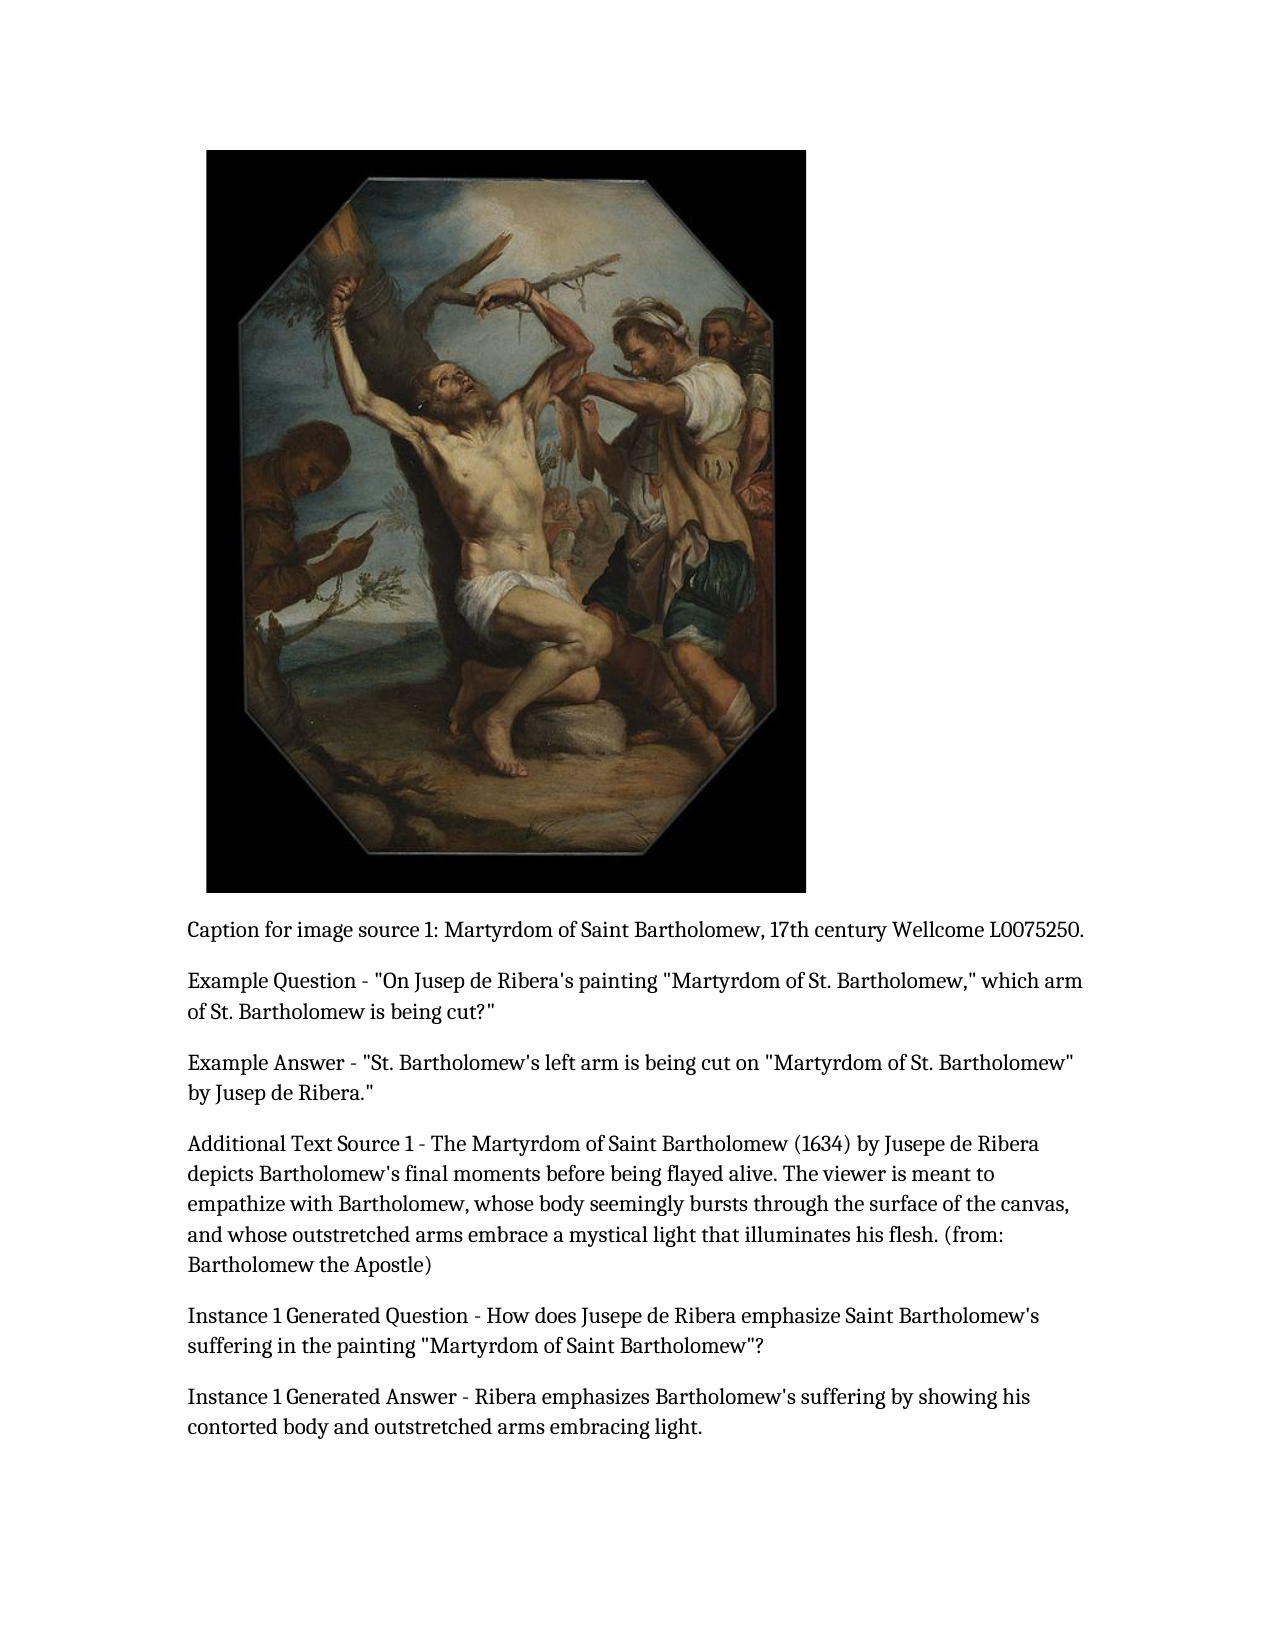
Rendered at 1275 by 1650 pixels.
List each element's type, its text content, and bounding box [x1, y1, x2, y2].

picture [206, 150, 807, 893]
text Example Question - "On Jusep de Ribera's painting "Martyrdom of St. Bartholomew," which arm of St. Bartholomew is being cut?" [187, 968, 1087, 1025]
text Caption for image source 1: Martyrdom of Saint Bartholomew, 17th century Wellcome L0075250. [187, 917, 1087, 944]
text Instance 1 Generated Question - How does Jusepe de Ribera emphasize Saint Bartholomew's suffering in the painting "Martyrdom of Saint Bartholomew"? [187, 1303, 1087, 1359]
text Additional Text Source 1 - The Martyrdom of Saint Bartholomew (1634) by Jusepe de Ribera depicts Bartholomew's final moments before being flayed alive. The viewer is meant to empathize with Bartholomew, whose body seemingly bursts through the surface of the canvas, and whose outstretched arms embrace a mystical light that illuminates his flesh. (from: Bartholomew the Apostle) [187, 1131, 1087, 1278]
text Example Answer - "St. Bartholomew's left arm is being cut on "Martyrdom of St. Bartholomew" by Jusep de Ribera." [187, 1049, 1087, 1106]
text Instance 1 Generated Answer - Ribera emphasizes Bartholomew's suffering by showing his contorted body and outstretched arms embracing light. [187, 1384, 1087, 1441]
